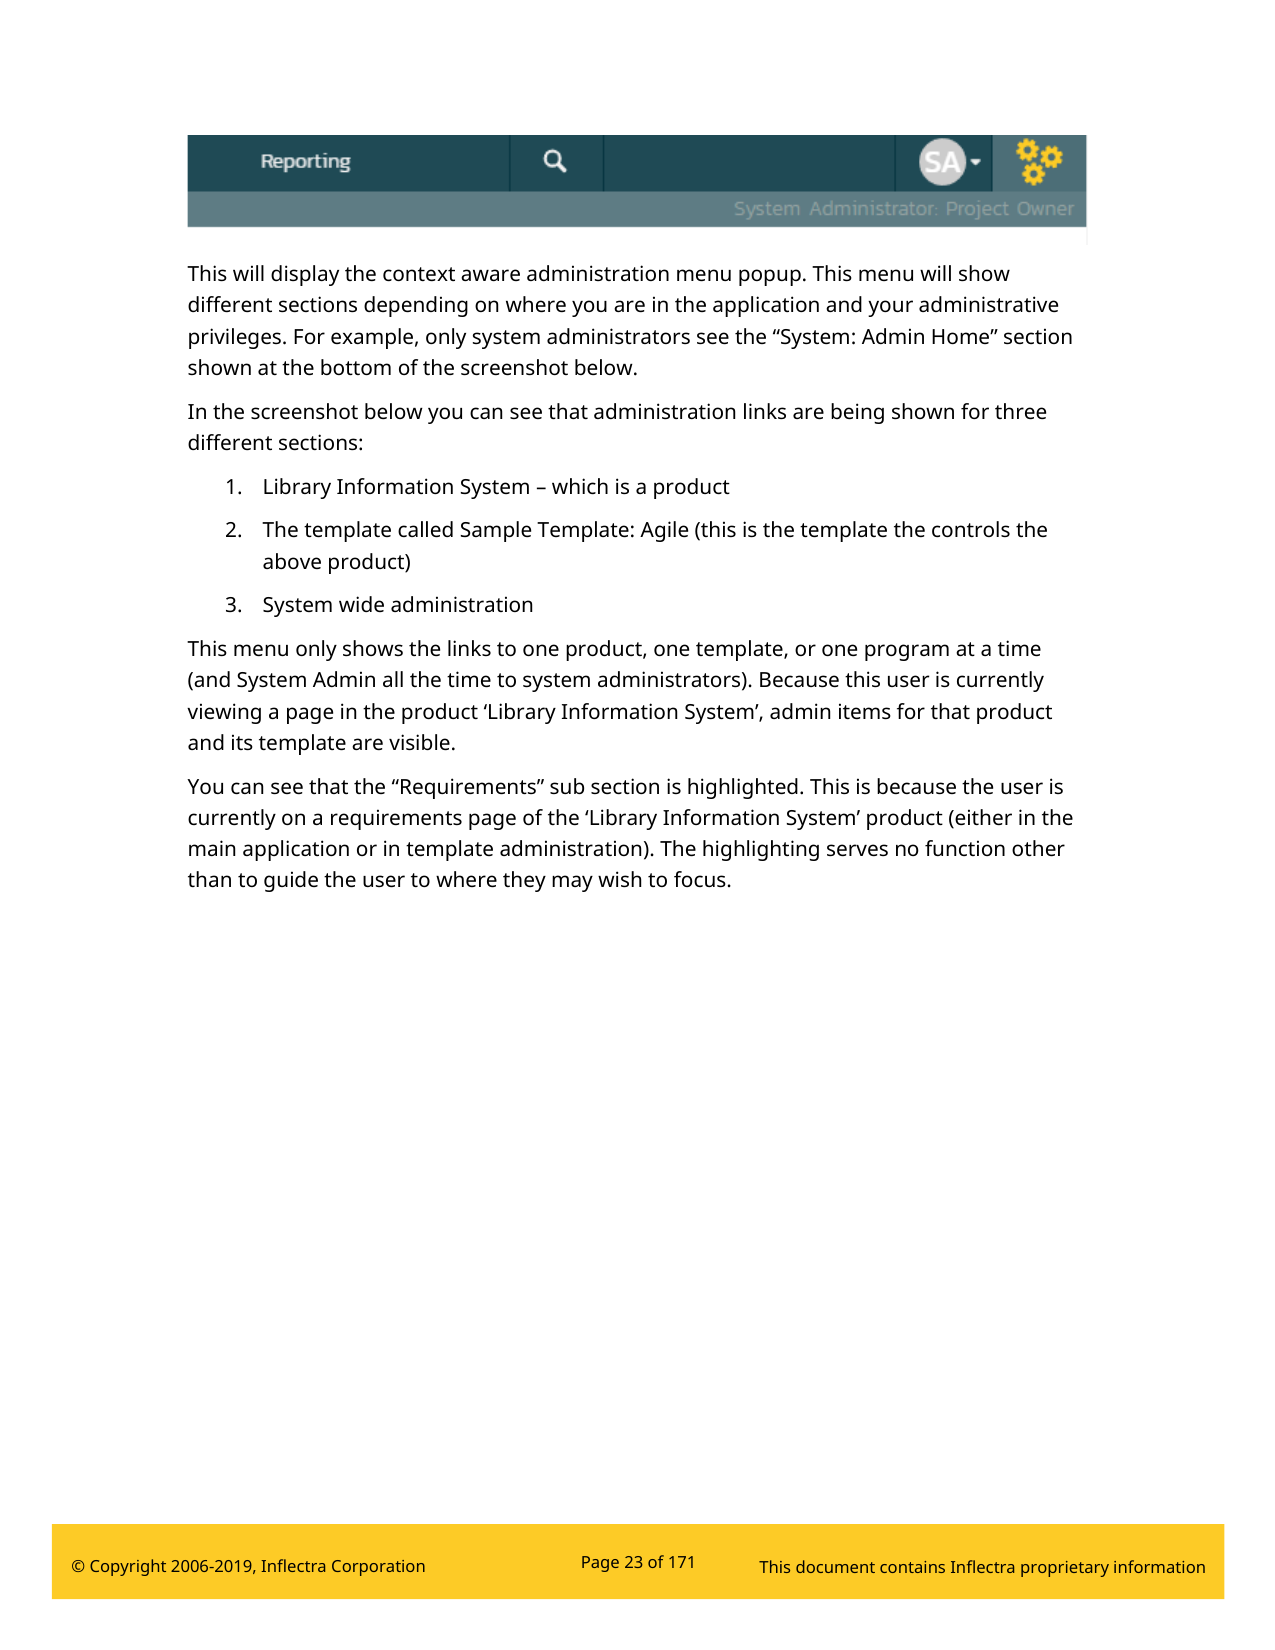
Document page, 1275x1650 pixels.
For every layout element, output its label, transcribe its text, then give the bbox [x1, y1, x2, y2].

text This menu only shows the links to one product, one template, or one program at a time (and System Admin all the time to system administrators). Because this user is currently viewing a page in the product ‘Library Information System’, admin items for that product and its template are visible. [187, 634, 1087, 756]
text You can see that the “Requirements” sub section is highlighted. This is because the user is currently on a requirements page of the ‘Library Information System’ product (either in the main application or in template administration). The highlighting serves no function other than to guide the user to where they may wish to focus. [187, 772, 1087, 894]
picture [187, 135, 1088, 245]
text In the screenshot below you can see that administration links are being shown for three different sections: [187, 397, 1087, 456]
list The template called Sample Template: Agile (this is the template the controls the above product) [225, 516, 1087, 575]
list Library Information System – which is a product [225, 472, 1087, 500]
list System wide administration [225, 591, 1087, 619]
text This will display the context aware administration menu popup. This menu will show different sections depending on where you are in the application and your administrative privileges. For example, only system administrators see the “System: Admin Home” section shown at the bottom of the screenshot below. [187, 259, 1087, 381]
